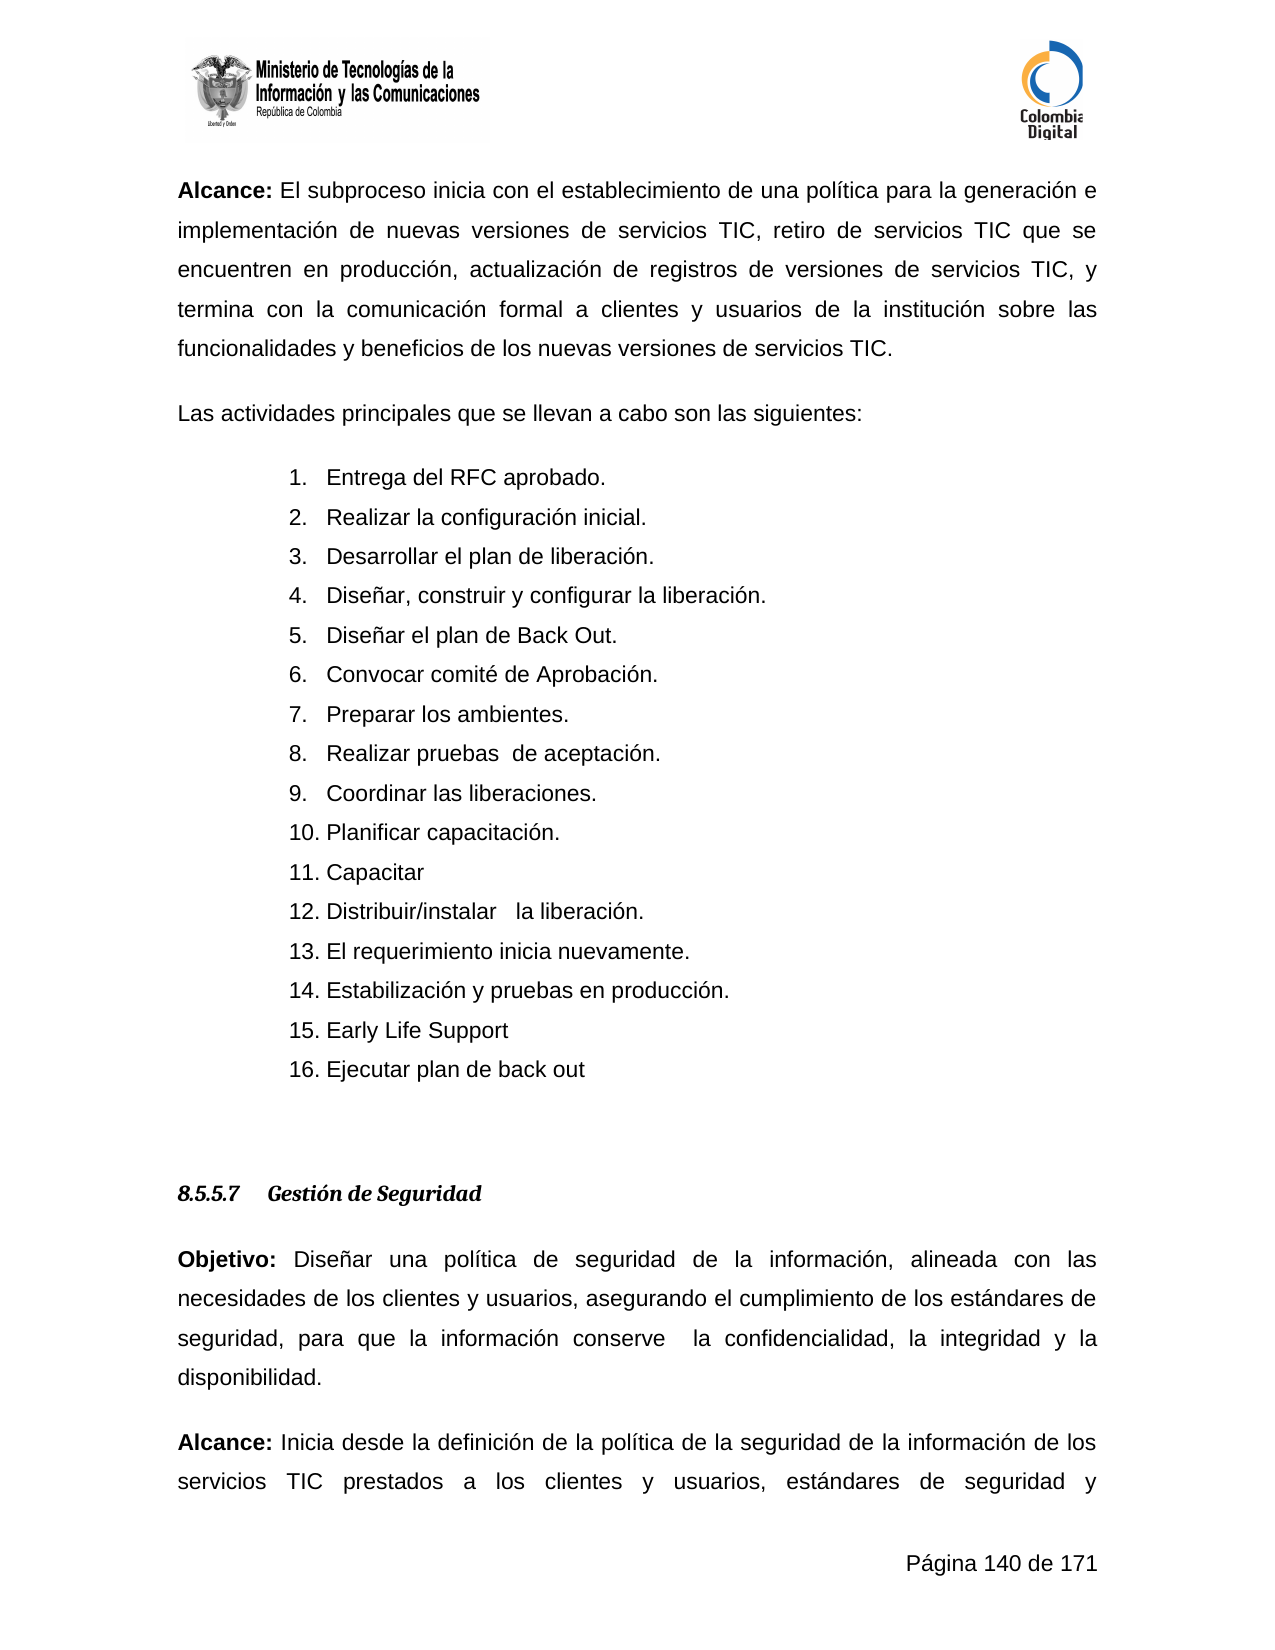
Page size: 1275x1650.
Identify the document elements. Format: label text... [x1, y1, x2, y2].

text Alcance: El subproceso inicia con el establecimiento de una política para la generación e implementación de nuevas versiones de servicios TIC, retiro de servicios TIC que se encuentren en producción, actualización de registros de versiones de servicios TIC, y termina con la comunicación formal a clientes y usuarios de la institución sobre las funcionalidades y beneficios de los nuevas versiones de servicios TIC. [177, 177, 1098, 361]
list Ejecutar plan de back out [288, 1056, 1098, 1083]
list Realizar pruebas de aceptación. [288, 740, 1098, 767]
list Coordinar las liberaciones. [288, 780, 1098, 806]
list Distribuir/instalar la liberación. [288, 898, 1098, 925]
list Planificar capacitación. [288, 819, 1098, 846]
list Early Life Support [288, 1017, 1098, 1043]
picture [1020, 39, 1083, 139]
text Las actividades principales que se llevan a cabo son las siguientes: [177, 399, 1098, 426]
list Capacitar [288, 859, 1098, 885]
text Objetivo: Diseñar una política de seguridad de la información, alineada con las necesidades de los clientes y usuarios, asegurando el cumplimiento de los estándares de seguridad, para que la información conserve la confidencialidad, la integridad y la disponibilidad. [177, 1246, 1098, 1390]
list Diseñar el plan de Back Out. [288, 622, 1098, 648]
list Desarrollar el plan de liberación. [288, 543, 1098, 569]
list Entrega del RFC aprobado. [288, 464, 1098, 490]
list Preparar los ambientes. [288, 701, 1098, 727]
list El requerimiento inicia nuevamente. [288, 938, 1098, 964]
subtitle Gestión de Seguridad [177, 1181, 1098, 1207]
list Convocar comité de Aprobación. [288, 661, 1098, 688]
list Diseñar, construir y configurar la liberación. [288, 582, 1098, 609]
list Estabilización y pruebas en producción. [288, 977, 1098, 1004]
list Realizar la configuración inicial. [288, 503, 1098, 530]
